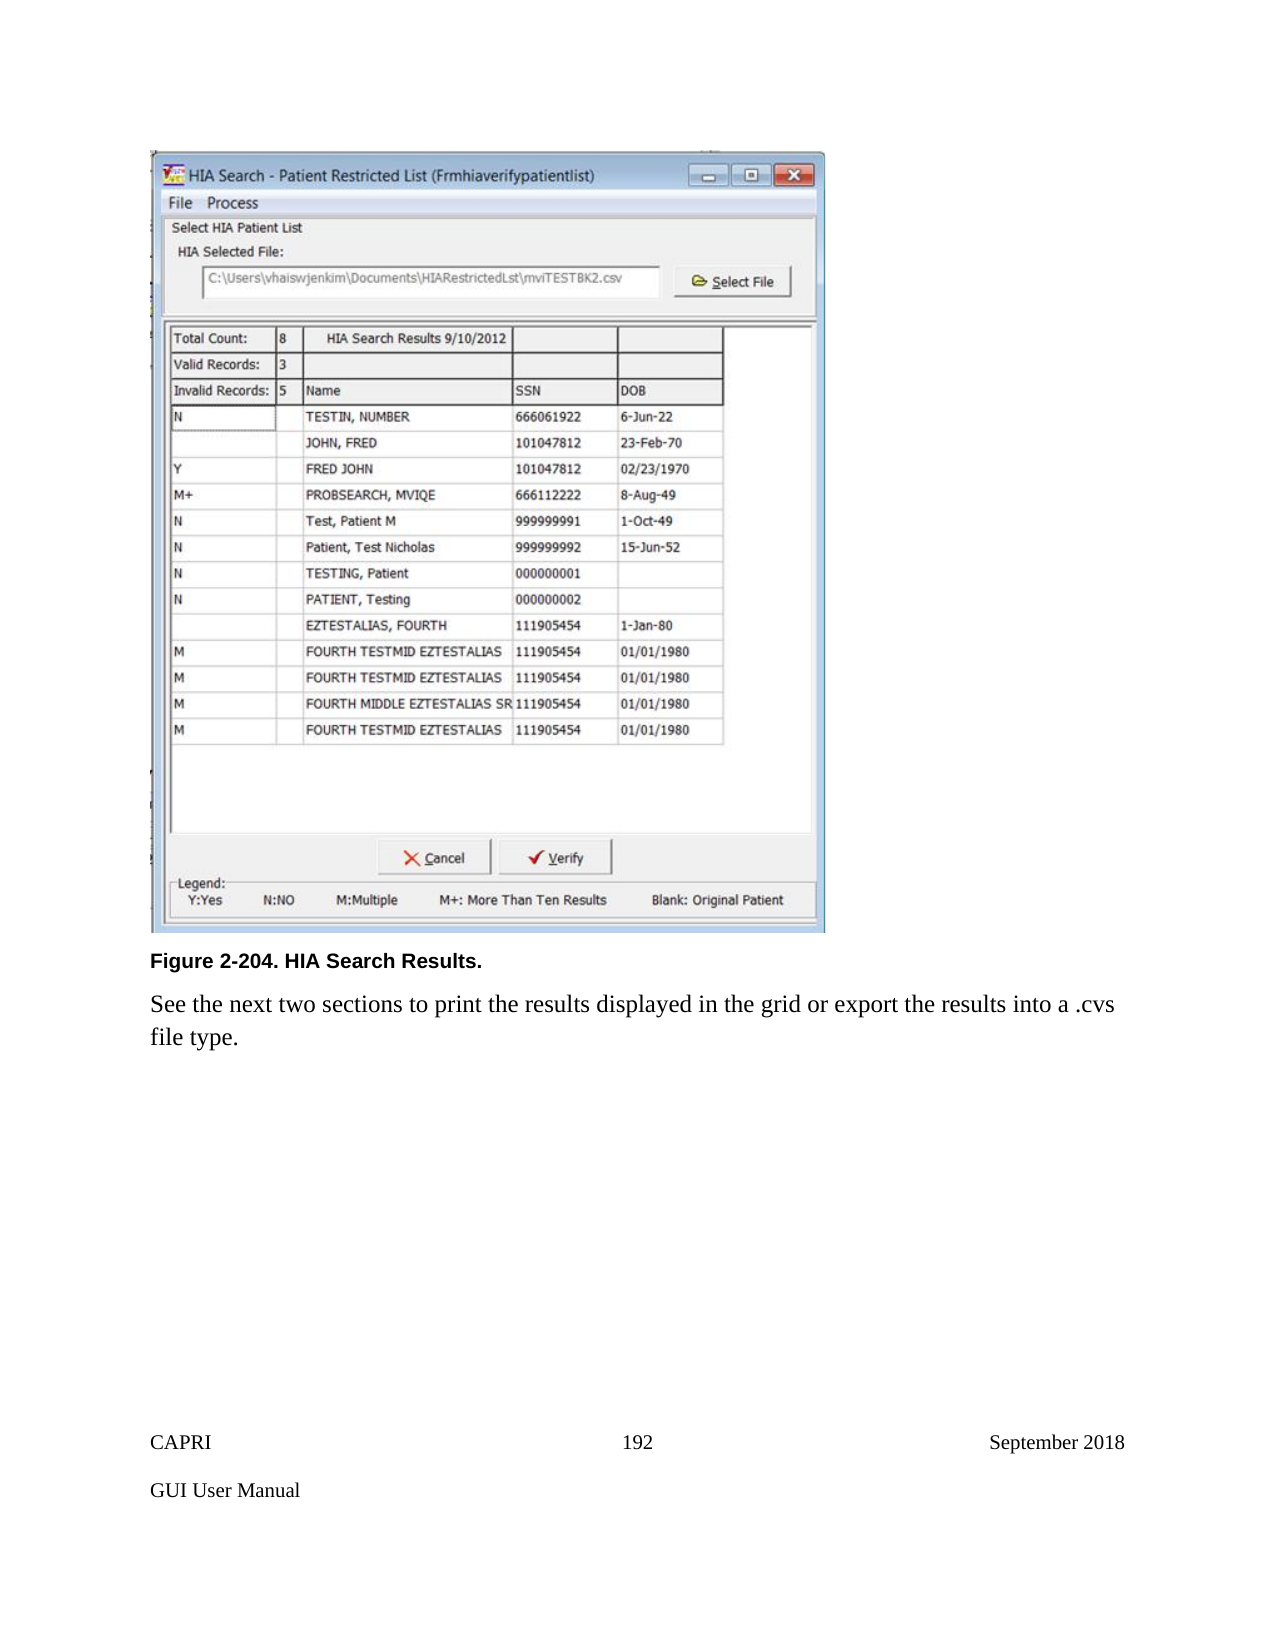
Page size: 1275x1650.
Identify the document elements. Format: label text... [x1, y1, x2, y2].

picture [150, 150, 826, 933]
text See the next two sections to print the results displayed in the grid or export the results into a .cvs file type. [150, 989, 1125, 1051]
text Figure 2-189. HIA Search Results. [150, 949, 1125, 973]
